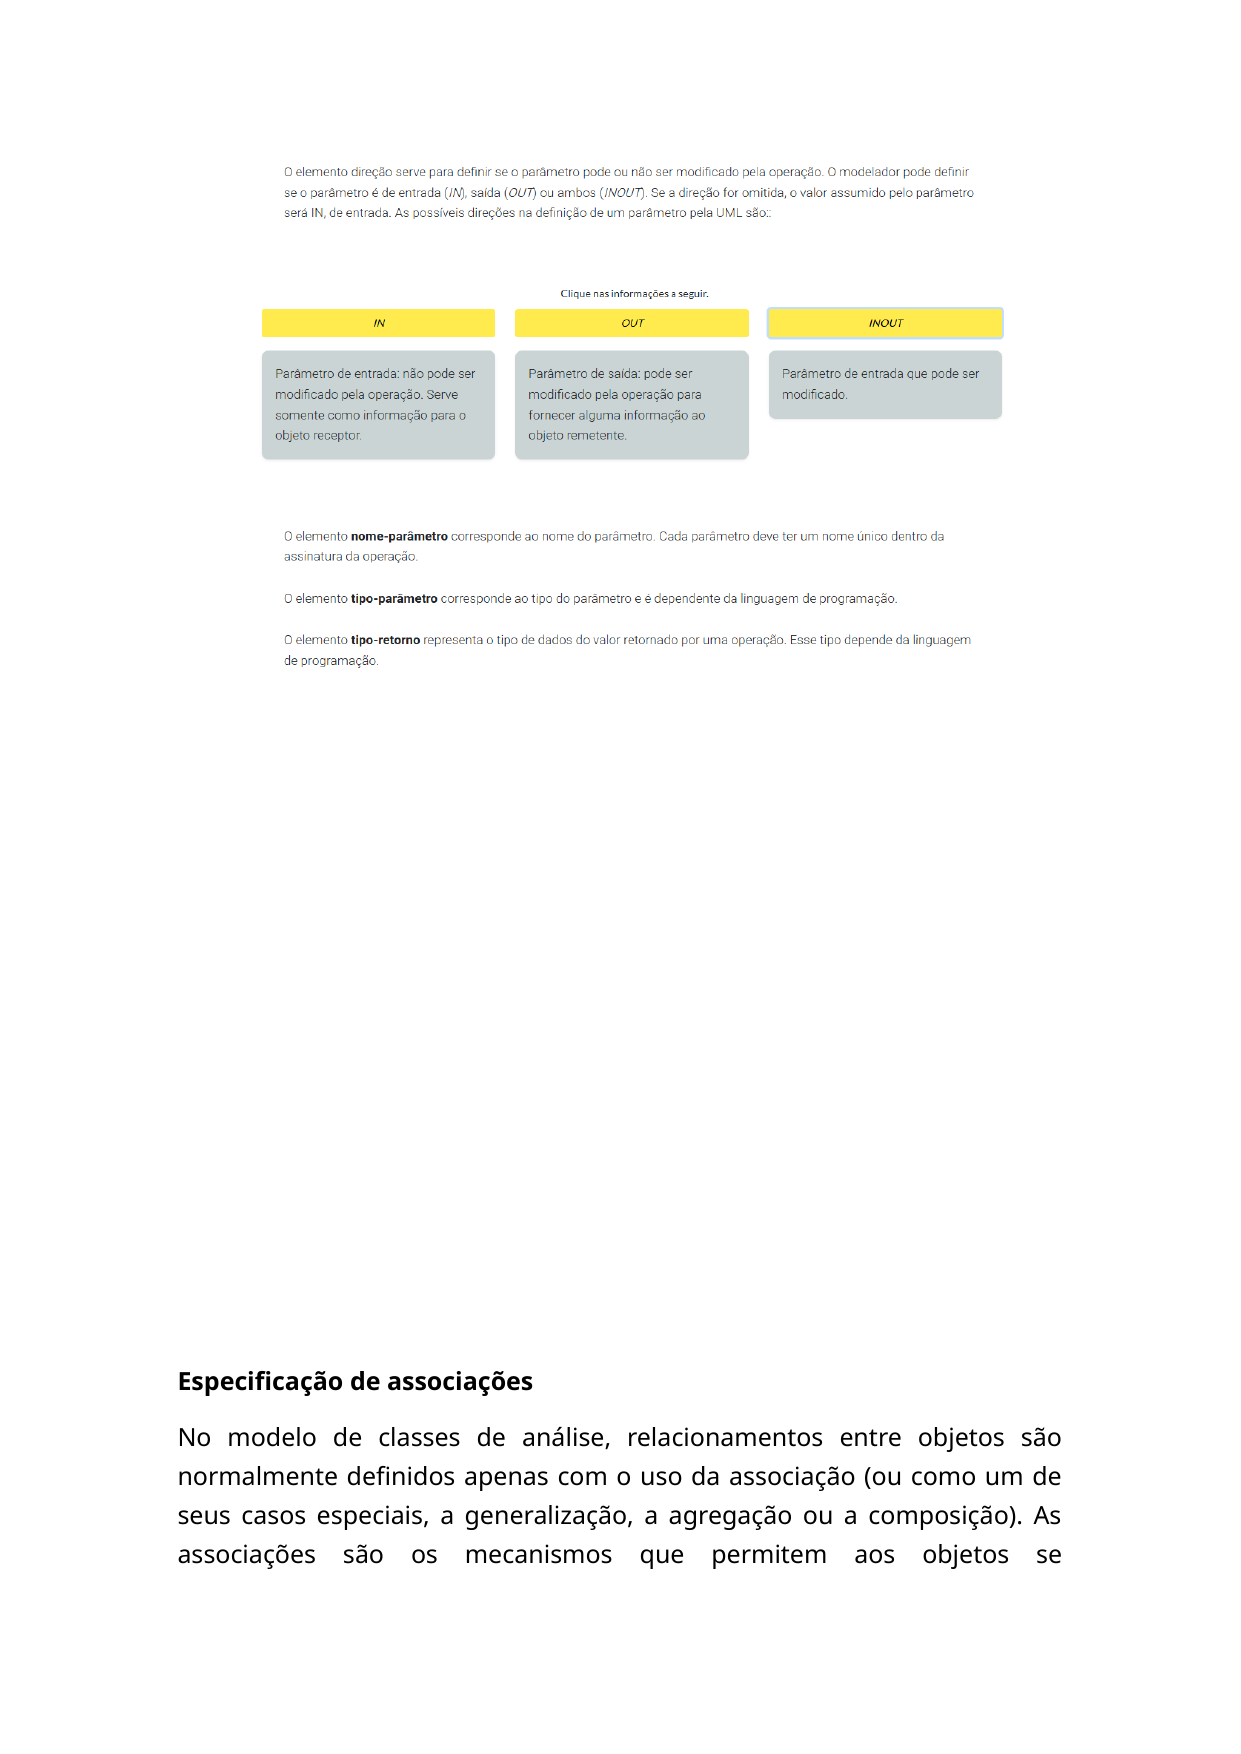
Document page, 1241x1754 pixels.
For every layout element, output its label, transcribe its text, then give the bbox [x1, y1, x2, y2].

text Especificação de associações [177, 1363, 1063, 1397]
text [177, 1419, 1063, 1571]
picture [177, 147, 1063, 672]
